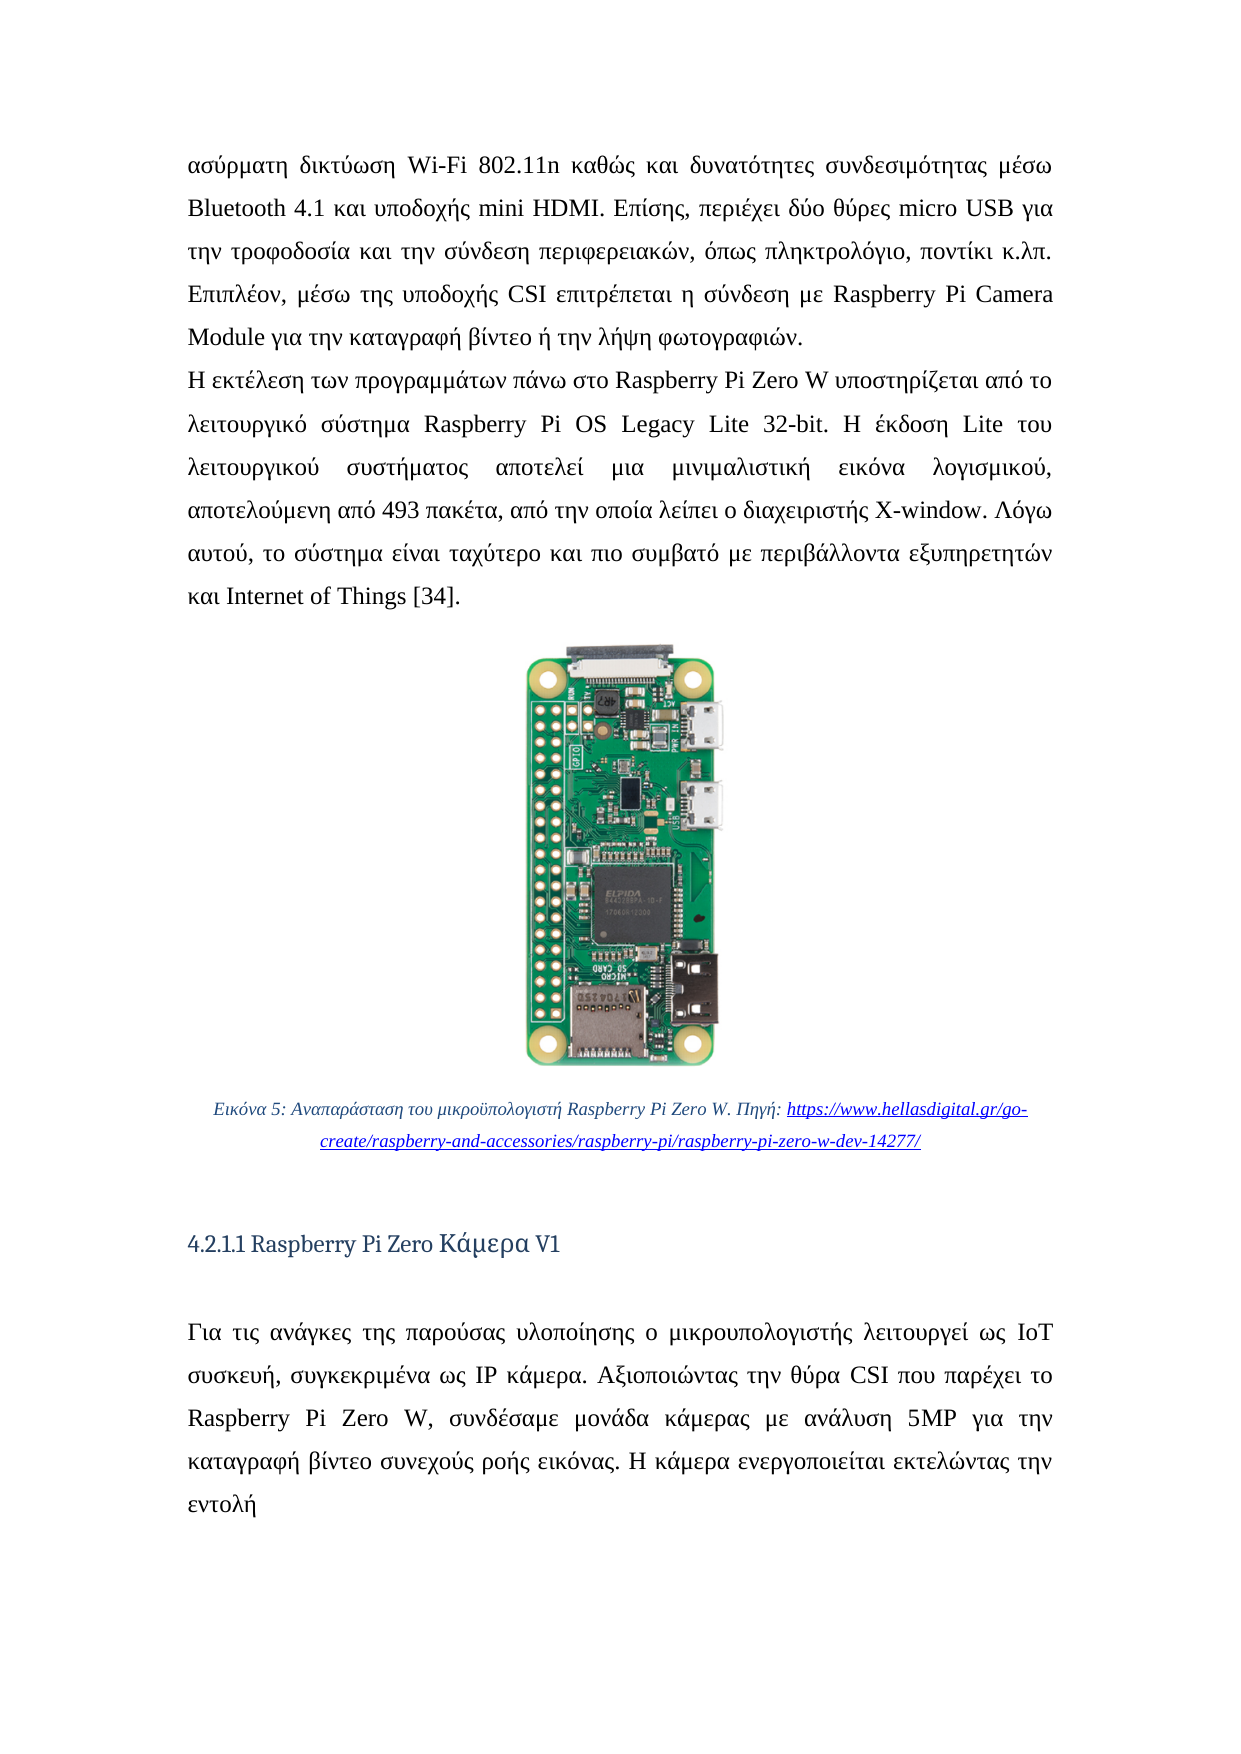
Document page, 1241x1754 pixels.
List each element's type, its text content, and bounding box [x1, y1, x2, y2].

subtitle 4.2.1.1 Raspberry Pi Zero Κάμερα V1 [187, 1230, 1053, 1259]
text Εικόνα 5: Αναπαράσταση του μικροϋπολογιστή Raspberry Pi Zero W. Πηγή: https://www.hellasdigital.gr/go-create/raspberry-and-accessories/raspberry-pi/raspberry-pi-zero-w-dev-14277/ [187, 1098, 1053, 1151]
text Για τις ανάγκες της παρούσας υλοποίησης ο μικρουπολογιστής λειτουργεί ως IoT συσκευή, συγκεκριμένα ως IP κάμερα. Αξιοποιώντας την θύρα CSI που παρέχει το Raspberry Pi Zero W, συνδέσαμε μονάδα κάμερας με ανάλυση 5MP για την καταγραφή βίντεο συνεχούς ροής εικόνας. Η κάμερα ενεργοποιείται εκτελώντας την εντολή [187, 1317, 1053, 1518]
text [187, 150, 1053, 351]
text Η εκτέλεση των προγραμμάτων πάνω στο Raspberry Pi Zero W υποστηρίζεται από το λειτουργικό σύστημα Raspberry Pi OS Legacy Lite 32-bit. Η έκδοση Lite του λειτουργικού συστήματος αποτελεί μια μινιμαλιστική εικόνα λογισμικού, αποτελούμενη από 493 πακέτα, από την οποία λείπει ο διαχειριστής X-window. Λόγω αυτού, το σύστημα είναι ταχύτερο και πιο συμβατό με περιβάλλοντα εξυπηρετητών και Internet of Things . [187, 366, 1053, 610]
picture [420, 654, 821, 1055]
